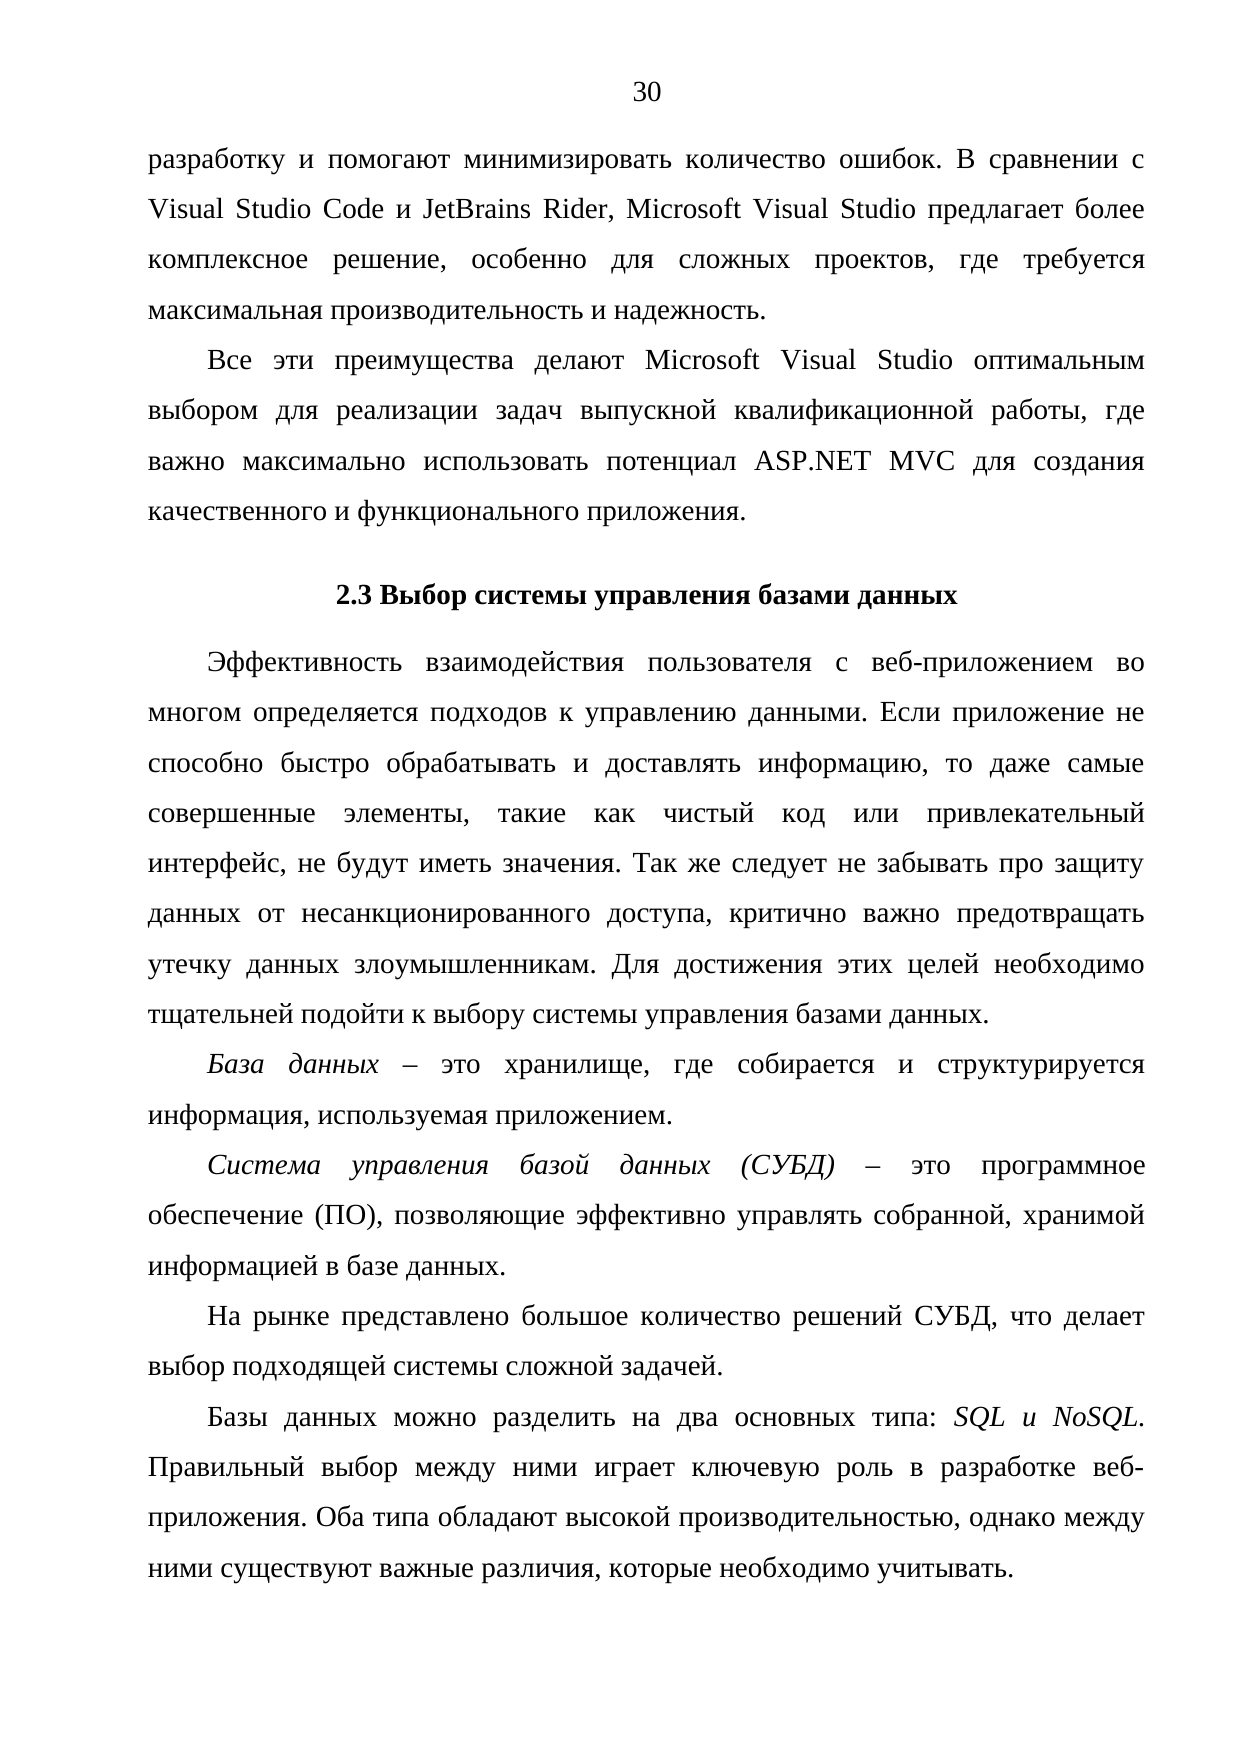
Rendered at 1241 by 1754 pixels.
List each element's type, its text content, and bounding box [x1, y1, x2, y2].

text Система управления базой данных (СУБД) – это программное обеспечение (ПО), позволяющие эффективно управлять собранной, хранимой информацией в базе данных. [148, 1147, 1146, 1281]
text Эффективность взаимодействия пользователя с веб-приложением во многом определяется подходов к управлению данными. Если приложение не способно быстро обрабатывать и доставлять информацию, то даже самые совершенные элементы, такие как чистый код или привлекательный интерфейс, не будут иметь значения. Так же следует не забывать про защиту данных от несанкционированного доступа, критично важно предотвращать утечку данных злоумышленникам. Для достижения этих целей необходимо тщательней подойти к выбору системы управления базами данных. [148, 644, 1146, 1030]
text На рынке представлено большое количество решений СУБД, что делает выбор подходящей системы сложной задачей. [148, 1298, 1146, 1382]
text Все эти преимущества делают Microsoft Visual Studio оптимальным выбором для реализации задач выпускной квалификационной работы, где важно максимально использовать потенциал ASP.NET MVC для создания качественного и функционального приложения. [148, 342, 1146, 527]
text Базы данных можно разделить на два основных типа: SQL и NoSQL. Правильный выбор между ними играет ключевую роль в разработке веб-приложения. Оба типа обладают высокой производительностью, однако между ними существуют важные различия, которые необходимо учитывать. [148, 1399, 1146, 1583]
subtitle 2.3 Выбор системы управления базами данных [148, 577, 1146, 611]
text База данных – это хранилище, где собирается и структурируется информация, используемая приложением. [148, 1047, 1146, 1130]
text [148, 141, 1146, 325]
